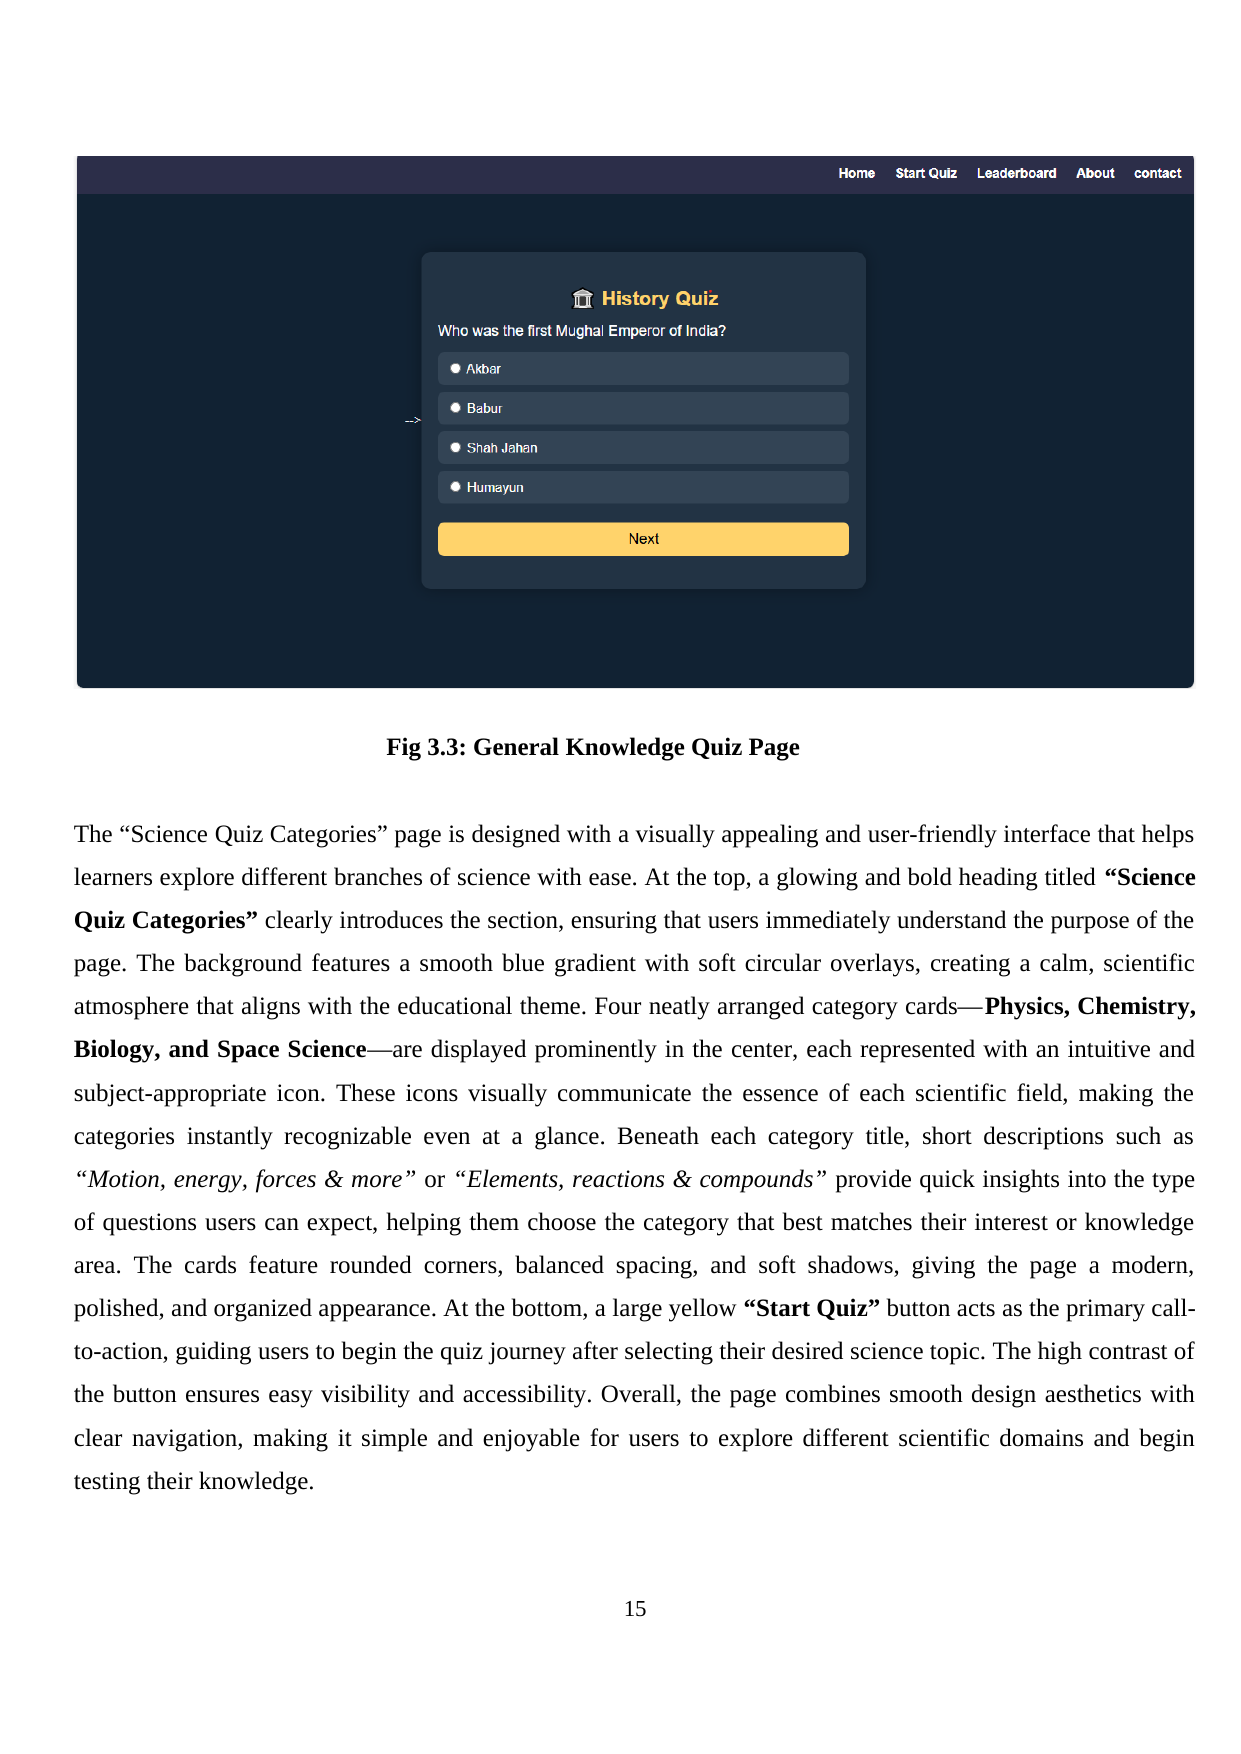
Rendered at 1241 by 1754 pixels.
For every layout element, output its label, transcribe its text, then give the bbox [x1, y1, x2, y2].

text Fig 3.3: General Knowledge Quiz Page [74, 732, 1196, 761]
picture [73, 156, 1197, 689]
text The “Science Quiz Categories” page is designed with a visually appealing and user-friendly interface that helps learners explore different branches of science with ease. At the top, a glowing and bold heading titled “Science Quiz Categories” clearly introduces the section, ensuring that users immediately understand the purpose of the page. The background features a smooth blue gradient with soft circular overlays, creating a calm, scientific atmosphere that aligns with the educational theme. Four neatly arranged category cards—Physics, Chemistry, Biology, and Space Science—are displayed prominently in the center, each represented with an intuitive and subject-appropriate icon. These icons visually communicate the essence of each scientific field, making the categories instantly recognizable even at a glance. Beneath each category title, short descriptions such as “Motion, energy, forces & more” or “Elements, reactions & compounds” provide quick insights into the type of questions users can expect, helping them choose the category that best matches their interest or knowledge area. The cards feature rounded corners, balanced spacing, and soft shadows, giving the page a modern, polished, and organized appearance. At the bottom, a large yellow “Start Quiz” button acts as the primary call-to-action, guiding users to begin the quiz journey after selecting their desired science topic. The high contrast of the button ensures easy visibility and accessibility. Overall, the page combines smooth design aesthetics with clear navigation, making it simple and enjoyable for users to explore different scientific domains and begin testing their knowledge. [74, 819, 1196, 1494]
